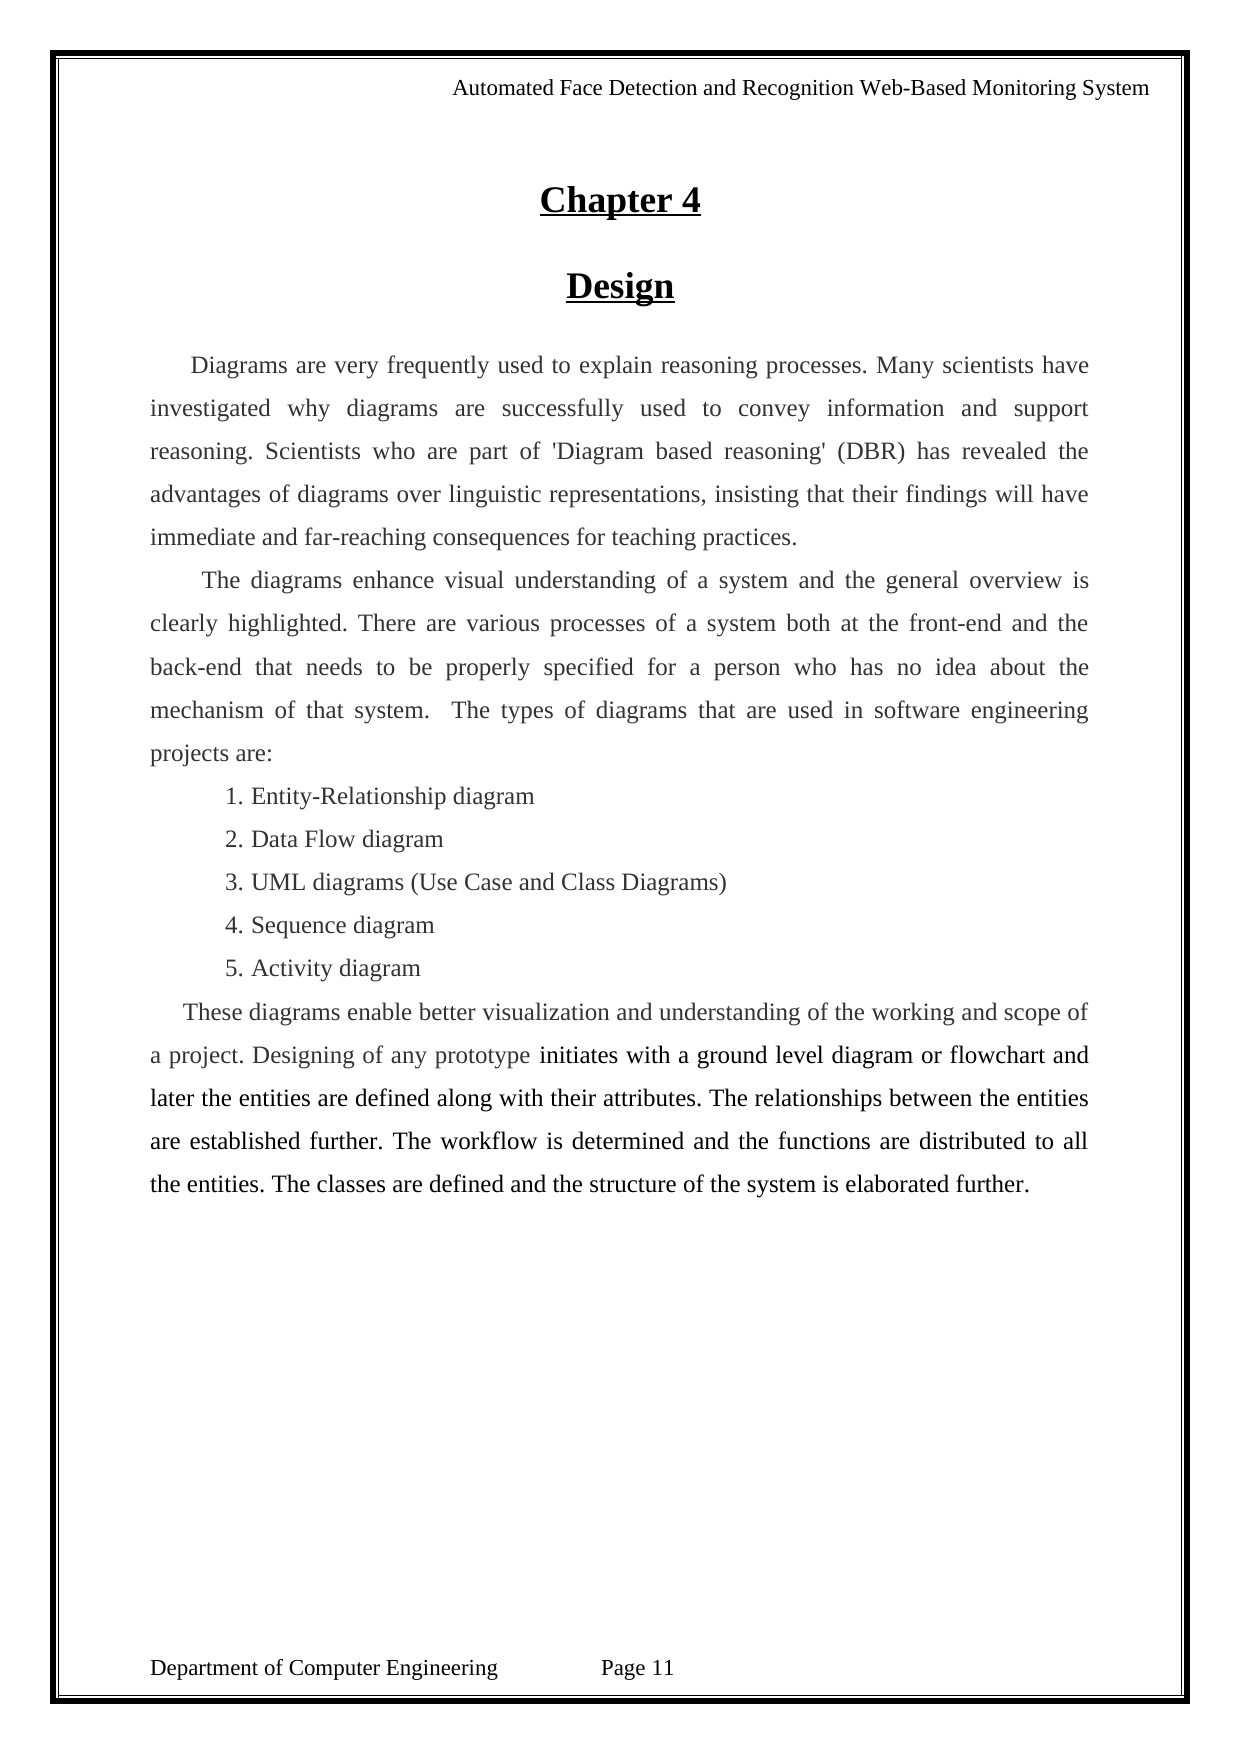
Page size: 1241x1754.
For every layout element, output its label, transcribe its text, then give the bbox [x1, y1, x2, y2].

list 5. Activity diagram [150, 953, 1090, 982]
text These diagrams enable better visualization and understanding of the working and scope of a project. Designing of any prototype initiates with a ground level diagram or flowchart and later the entities are defined along with their attributes. The relationships between the entities are established further. The workflow is determined and the functions are distributed to all the entities. The classes are defined and the structure of the system is elaborated further. [150, 997, 1090, 1198]
list 2. Data Flow diagram [150, 824, 1090, 853]
text Design [150, 263, 1090, 307]
text The diagrams enhance visual understanding of a system and the general overview is clearly highlighted. There are various processes of a system both at the front-end and the back-end that needs to be properly specified for a person who has no idea about the mechanism of that system. The types of diagrams that are used in software engineering projects are: [150, 565, 1090, 767]
text Diagrams are very frequently used to explain reasoning processes. Many scientists have investigated why diagrams are successfully used to convey information and support reasoning. Scientists who are part of 'Diagram based reasoning' (DBR) has revealed the advantages of diagrams over linguistic representations, insisting that their findings will have immediate and far-reaching consequences for teaching practices. [150, 350, 1090, 551]
list 4. Sequence diagram [150, 910, 1090, 939]
list 1. Entity-Relationship diagram [150, 781, 1090, 810]
list 3. UML diagrams (Use Case and Class Diagrams) [150, 867, 1090, 896]
text Chapter 4 [150, 177, 1090, 220]
